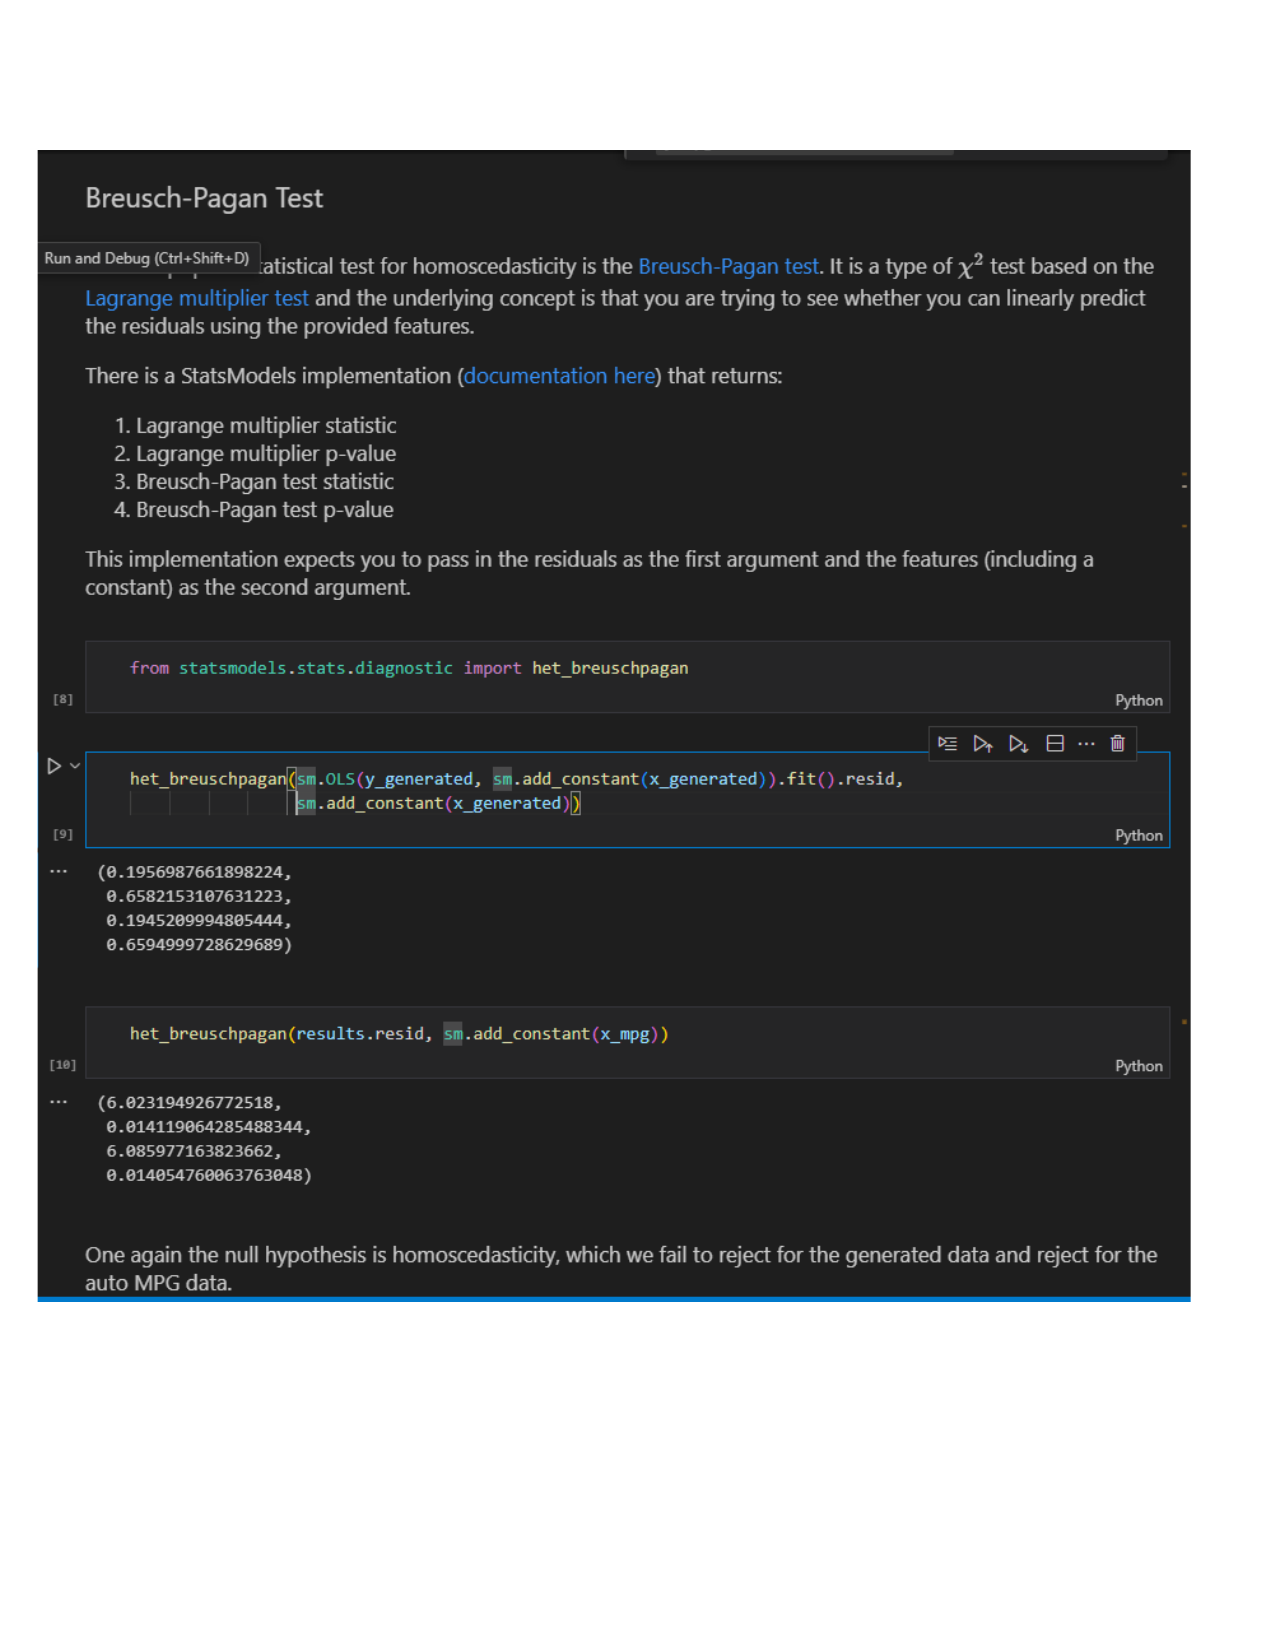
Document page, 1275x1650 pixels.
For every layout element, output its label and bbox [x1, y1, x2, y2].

picture [37, 150, 1191, 1302]
